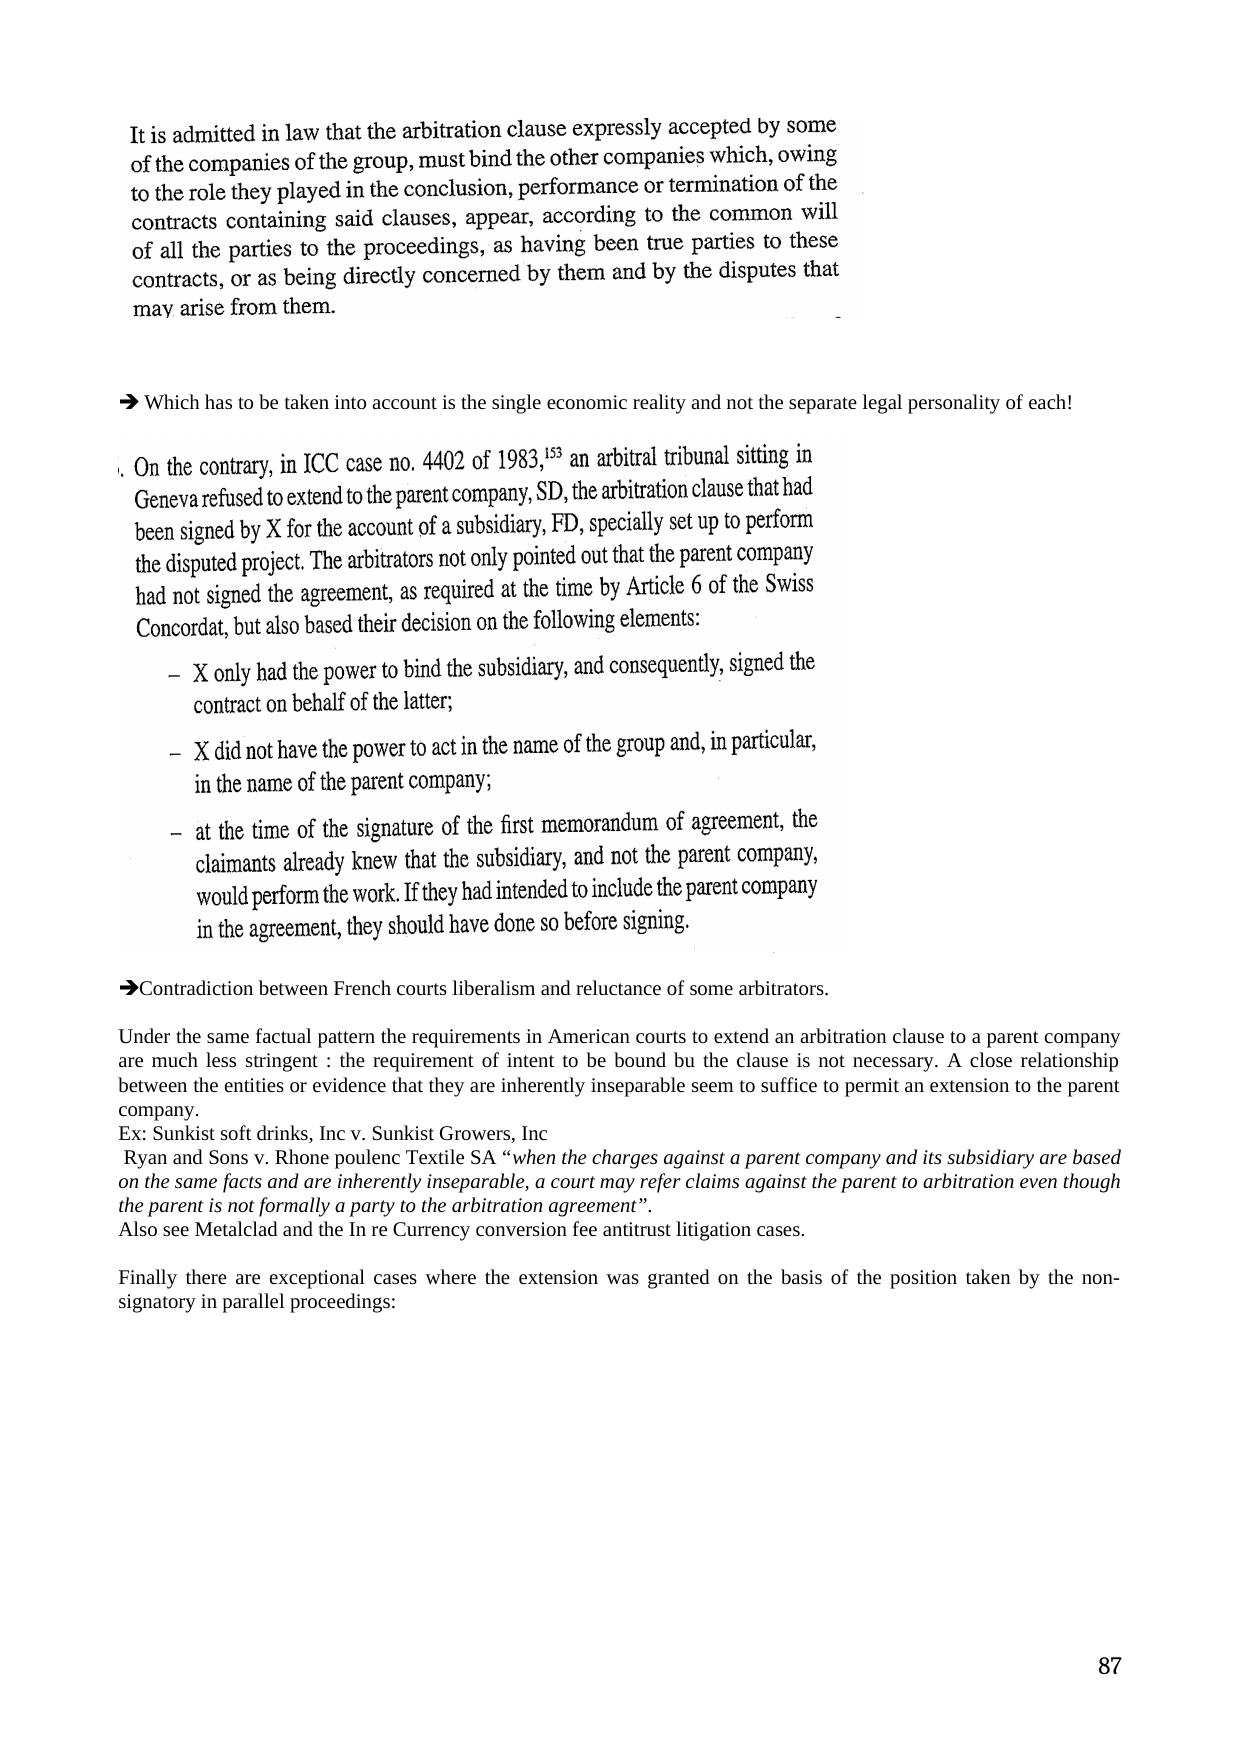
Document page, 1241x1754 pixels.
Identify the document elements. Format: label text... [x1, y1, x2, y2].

text Contradiction between French courts liberalism and reluctance of some arbitrators. [118, 976, 1122, 1000]
text Ex: Sunkist soft drinks, Inc v. Sunkist Growers, Inc [118, 1121, 1122, 1145]
picture [118, 118, 868, 318]
text Which has to be taken into account is the single economic reality and not the separate legal personality of each! [118, 389, 1122, 414]
text Under the same factual pattern the requirements in American courts to extend an arbitration clause to a parent company are much less stringent : the requirement of intent to be bound bu the clause is not necessary. A close relationship between the entities or evidence that they are inherently inseparable seem to suffice to permit an extension to the parent company. [118, 1024, 1122, 1121]
text Also see Metalclad and the In re Currency conversion fee antitrust litigation cases. [118, 1217, 1122, 1241]
text Finally there are exceptional cases where the extension was granted on the basis of the position taken by the non-signatory in parallel proceedings: [118, 1265, 1122, 1313]
text Ryan and Sons v. Rhone poulenc Textile SA “when the charges against a parent company and its subsidiary are based on the same facts and are inherently inseparable, a court may refer claims against the parent to arbitration even though the parent is not formally a party to the arbitration agreement”. [118, 1145, 1122, 1217]
picture [118, 437, 849, 953]
